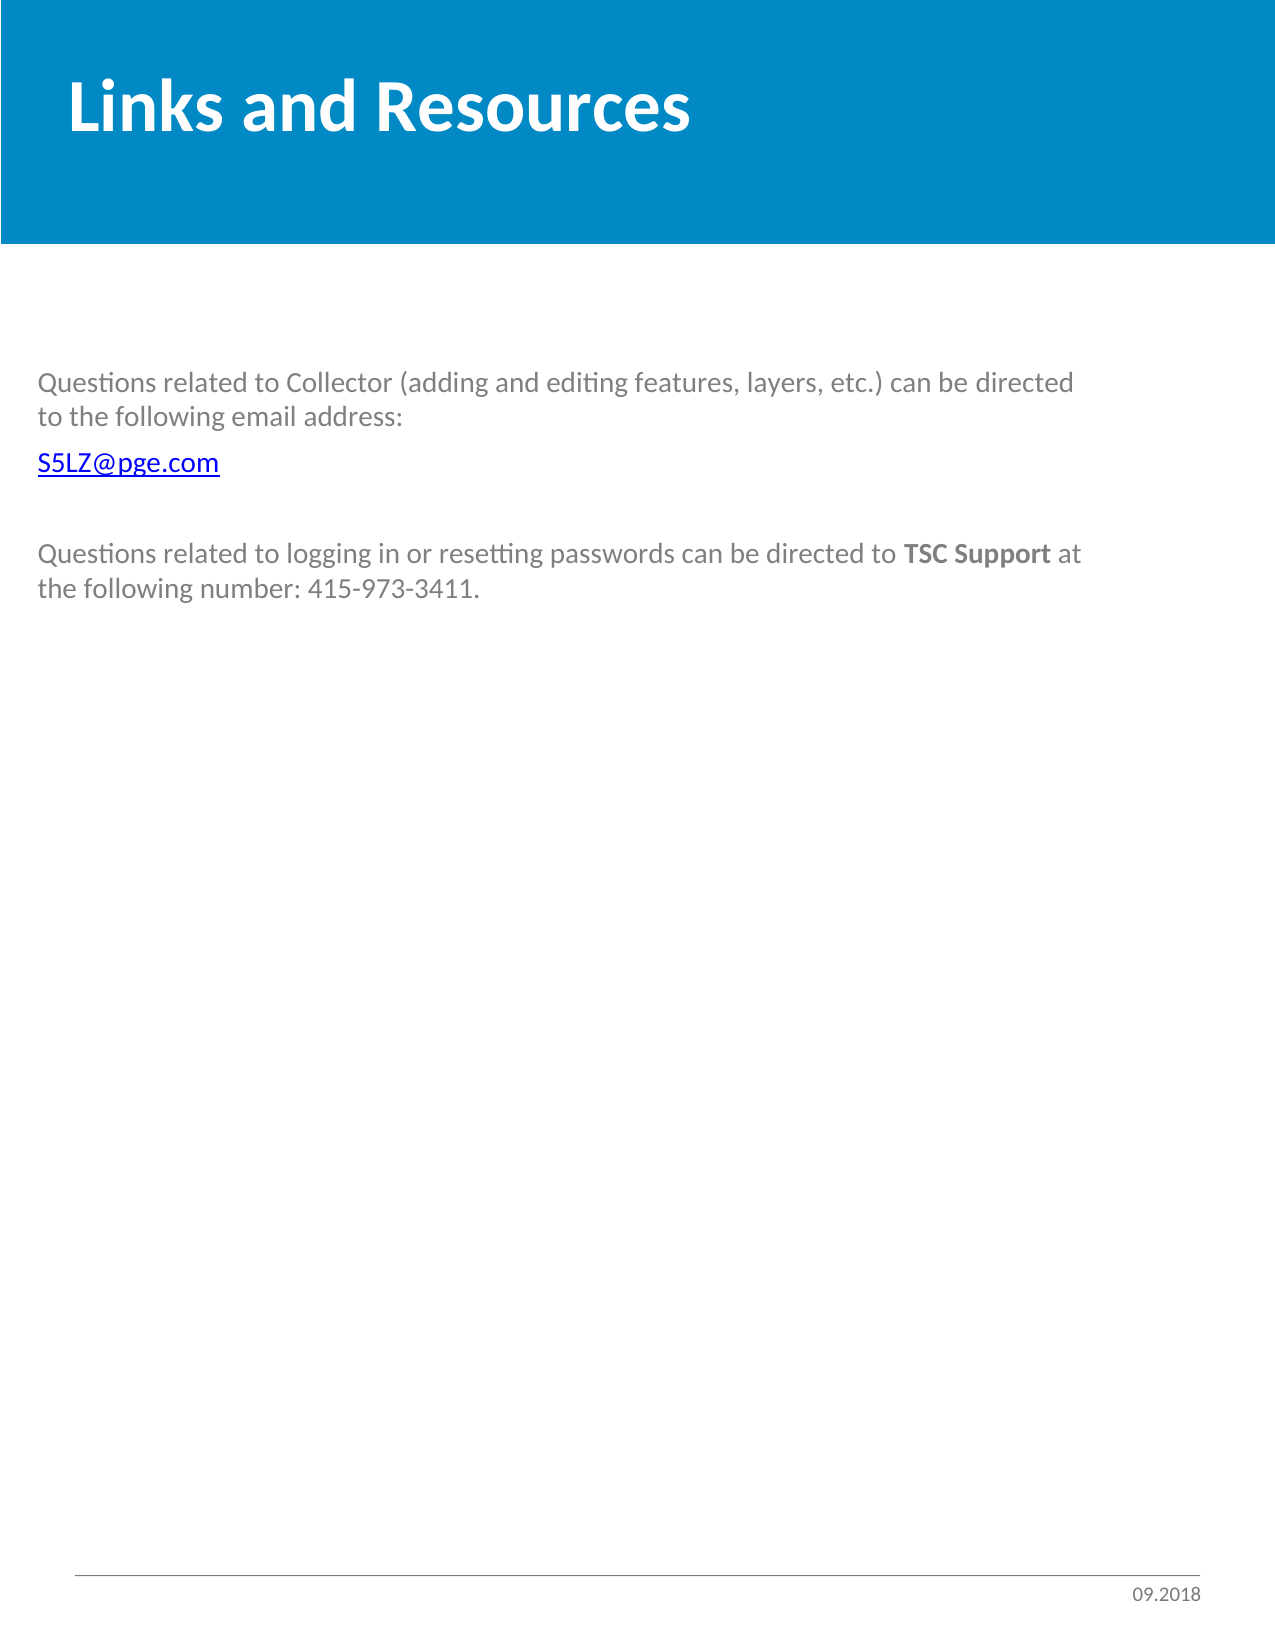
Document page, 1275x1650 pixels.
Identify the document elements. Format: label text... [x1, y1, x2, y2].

text Questions related to Collector (adding and editing features, layers, etc.) can be directed to the following email address: [37, 364, 1085, 434]
text S5LZ@pge.com [37, 444, 1275, 480]
text Questions related to logging in or resetting passwords can be directed to TSC Support at the following number: 415-973-3411. [37, 536, 1085, 606]
